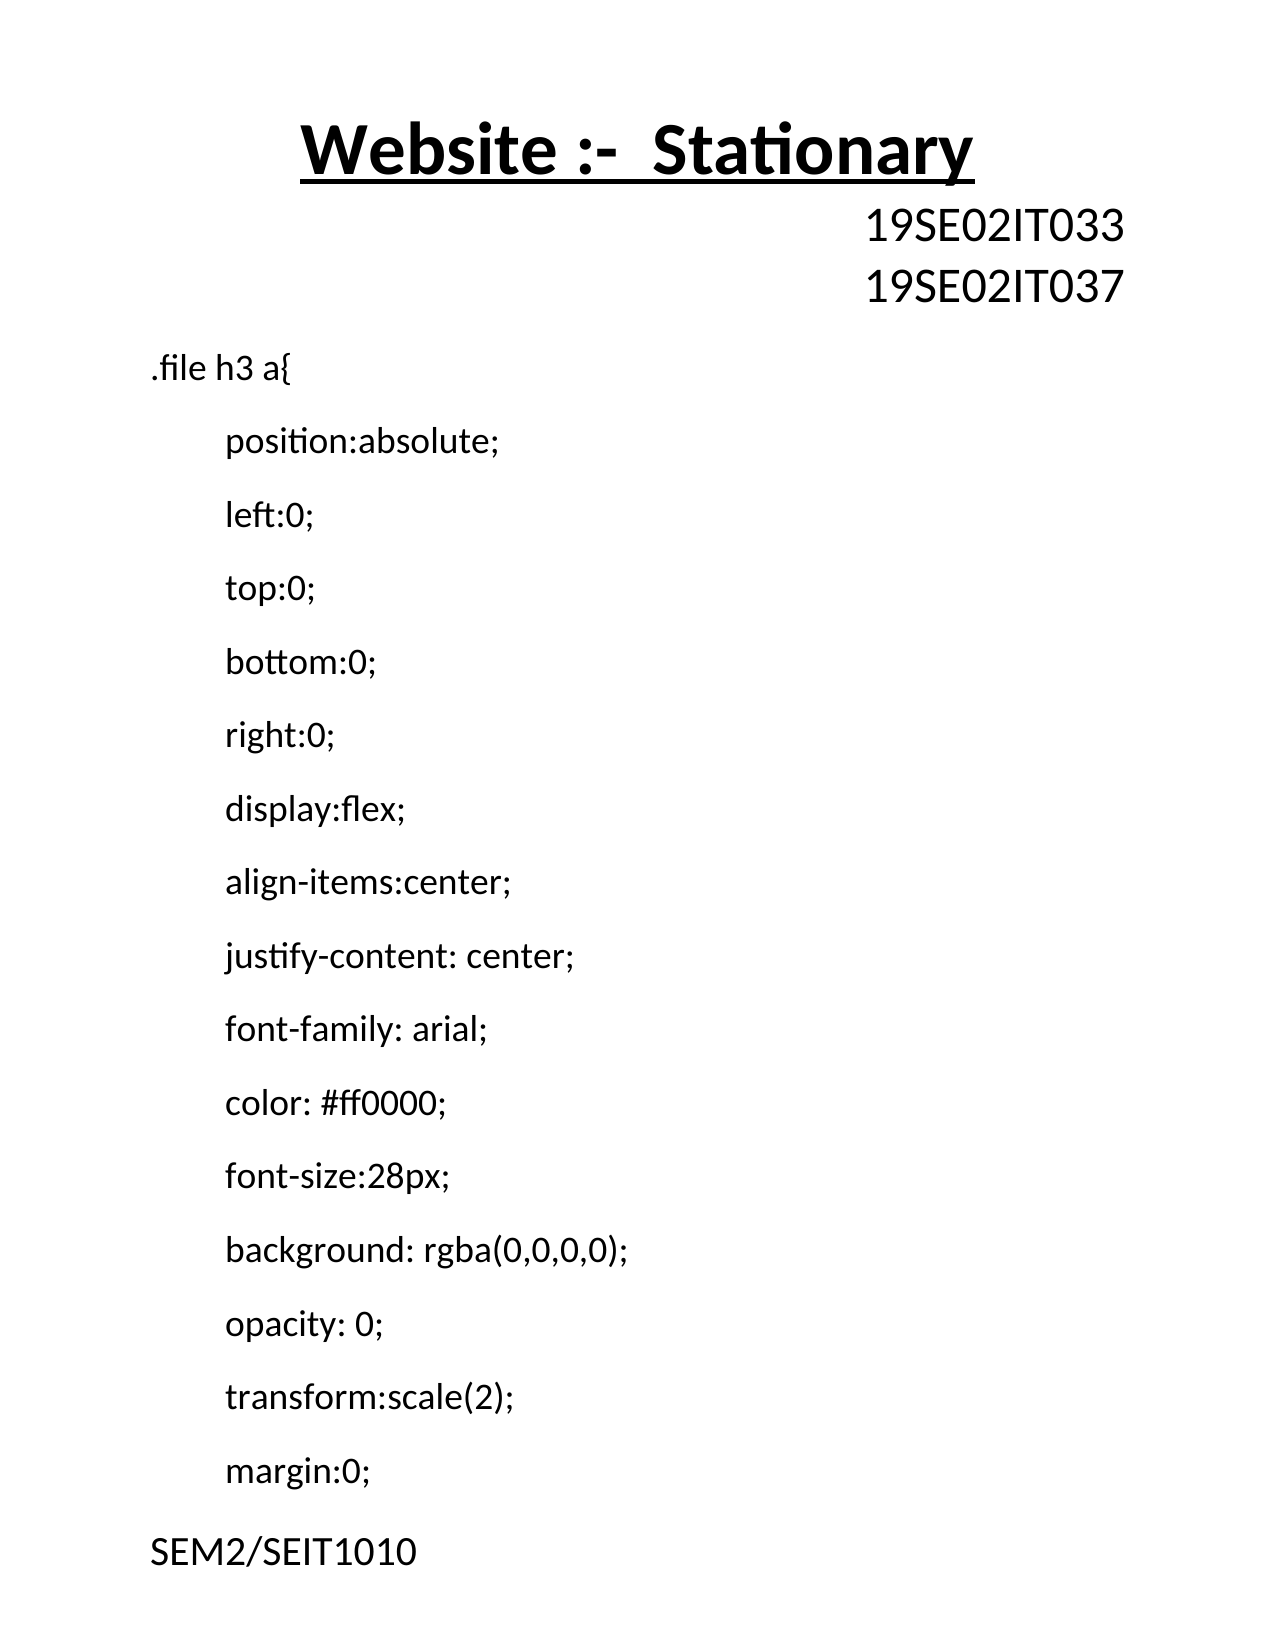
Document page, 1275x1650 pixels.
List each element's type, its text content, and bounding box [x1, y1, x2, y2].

text left:0; [150, 491, 1125, 536]
text opacity: 0; [150, 1299, 1125, 1345]
text font-size:28px; [150, 1152, 1125, 1198]
text bottom:0; [150, 638, 1125, 683]
text transform:scale(2); [150, 1373, 1125, 1419]
text display:flex; [150, 785, 1125, 831]
text color: #ff0000; [150, 1079, 1125, 1125]
text justify-content: center; [150, 932, 1125, 978]
text position:absolute; [150, 417, 1125, 463]
text background: rgba(0,0,0,0); [150, 1226, 1125, 1272]
text align-items:center; [150, 858, 1125, 904]
text margin:0; [150, 1447, 1125, 1492]
text right:0; [150, 711, 1125, 757]
text font-family: arial; [150, 1005, 1125, 1051]
text .file h3 a{ [150, 343, 1125, 389]
text top:0; [150, 564, 1125, 610]
